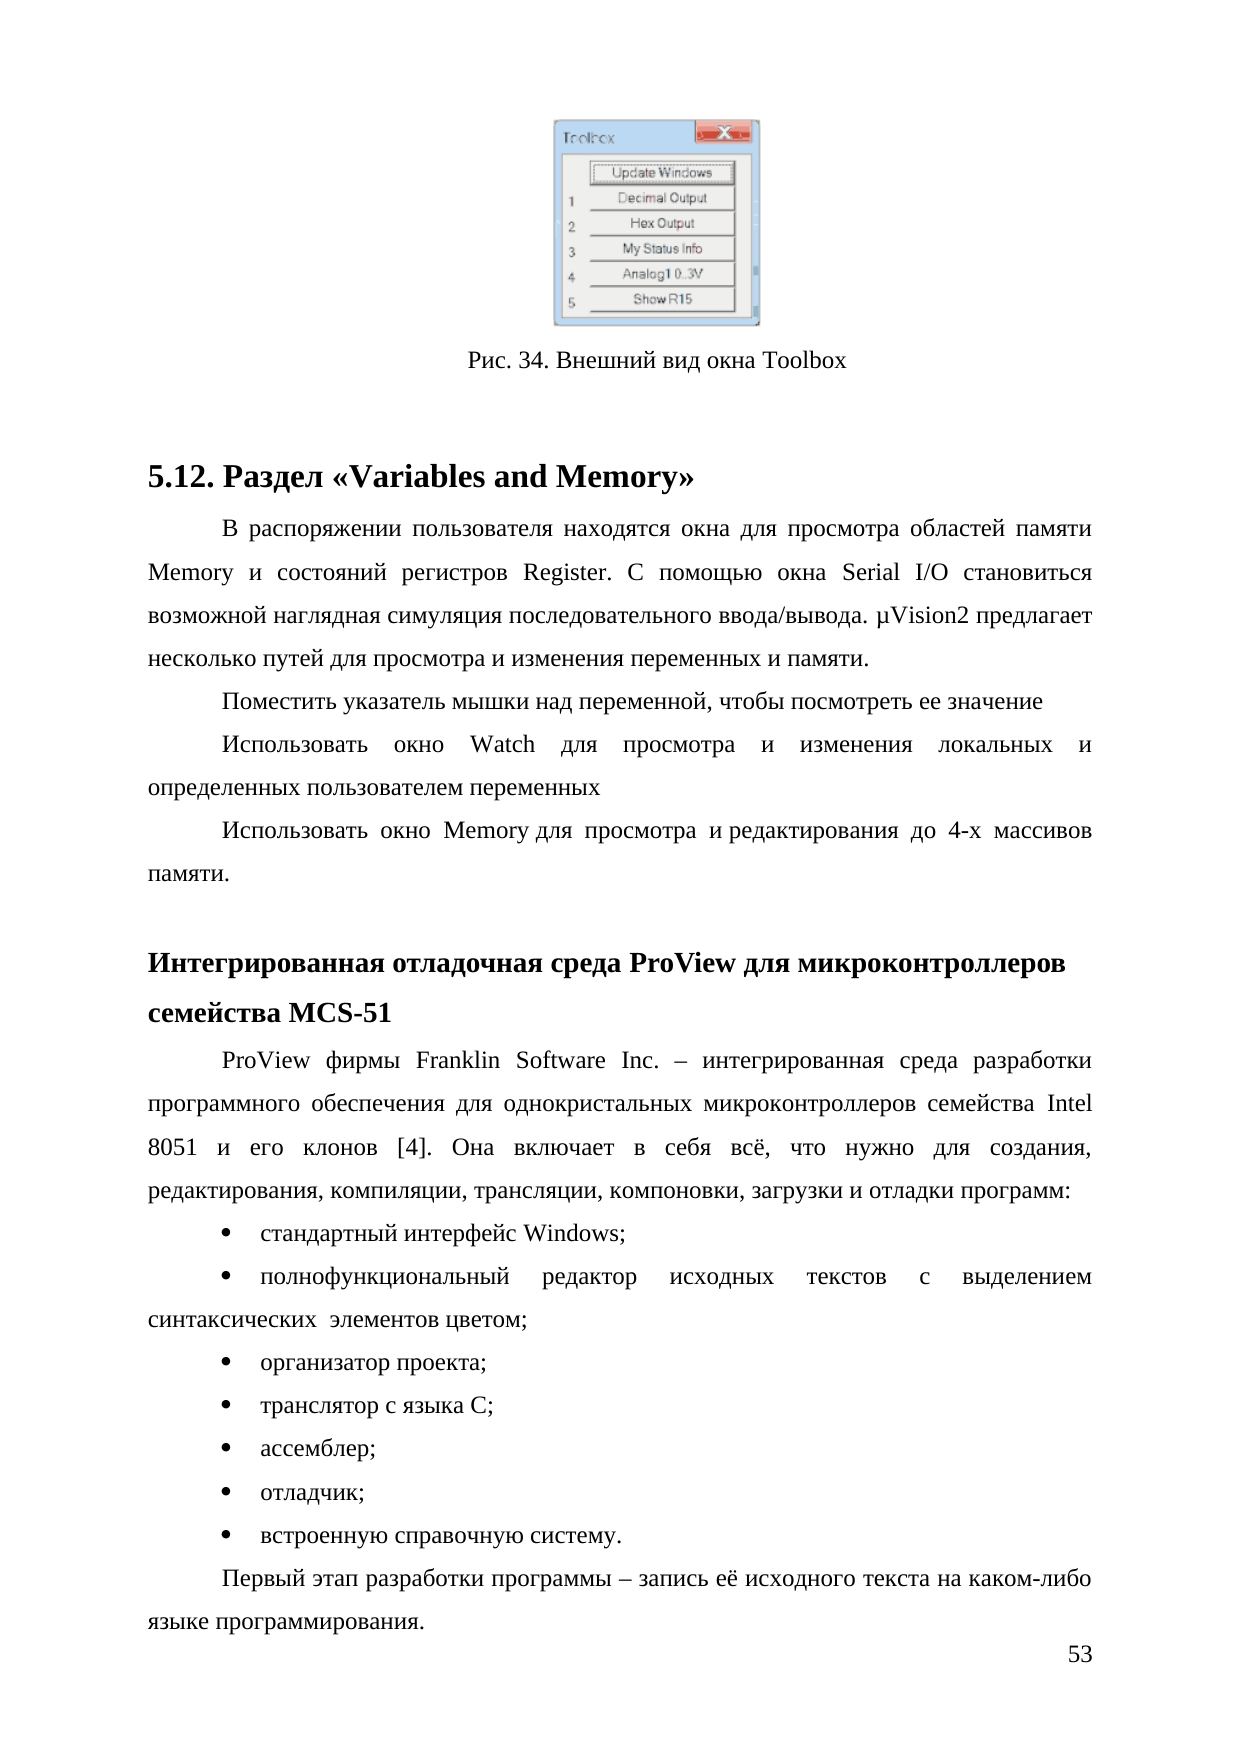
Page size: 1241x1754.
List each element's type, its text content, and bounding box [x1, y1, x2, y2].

subtitle Интегрированная отладочная среда ProView для микроконтроллеров семейства MCS-51 [148, 945, 1092, 1028]
text Рис. 34. Внешний вид окна Toolbox [148, 345, 1092, 373]
list встроенную справочную систему. [148, 1520, 1092, 1548]
text Использовать окно Watch для просмотра и изменения локальных и определенных пользователем переменных [148, 729, 1092, 801]
list полнофункциональный редактор исходных текстов с выделением синтаксических элементов цветом; [148, 1261, 1092, 1333]
list организатор проекта; [148, 1347, 1092, 1376]
text ProView фирмы Franklin Software Inc. – интегрированная среда разработки программного обеспечения для однокристальных микроконтроллеров семейства Intel 8051 и его клонов [4]. Она включает в себя всё, что нужно для создания, редактирования, компиляции, трансляции, компоновки, загрузки и отладки программ: [148, 1045, 1092, 1203]
text В распоряжении пользователя находятся окна для просмотра областей памяти Memory и состояний регистров Register. С помощью окна Serial I/O становиться возможной наглядная симуляция последовательного ввода/вывода. µVision2 предлагает несколько путей для просмотра и изменения переменных и памяти. [148, 513, 1092, 672]
list стандартный интерфейс Windows; [148, 1218, 1092, 1247]
list ассемблер; [148, 1433, 1092, 1462]
text Первый этап разработки программы – запись её исходного текста на каком-либо языке программирования. [148, 1563, 1092, 1635]
text Поместить указатель мышки над переменной, чтобы посмотреть ее значение [148, 686, 1092, 715]
list отладчик; [148, 1477, 1092, 1505]
text Использовать окно Memory для просмотра и редактирования до 4-х массивов памяти. [148, 815, 1092, 887]
list транслятор с языка C; [148, 1390, 1092, 1419]
subtitle Раздел «Variables and Memory» [148, 456, 1092, 494]
